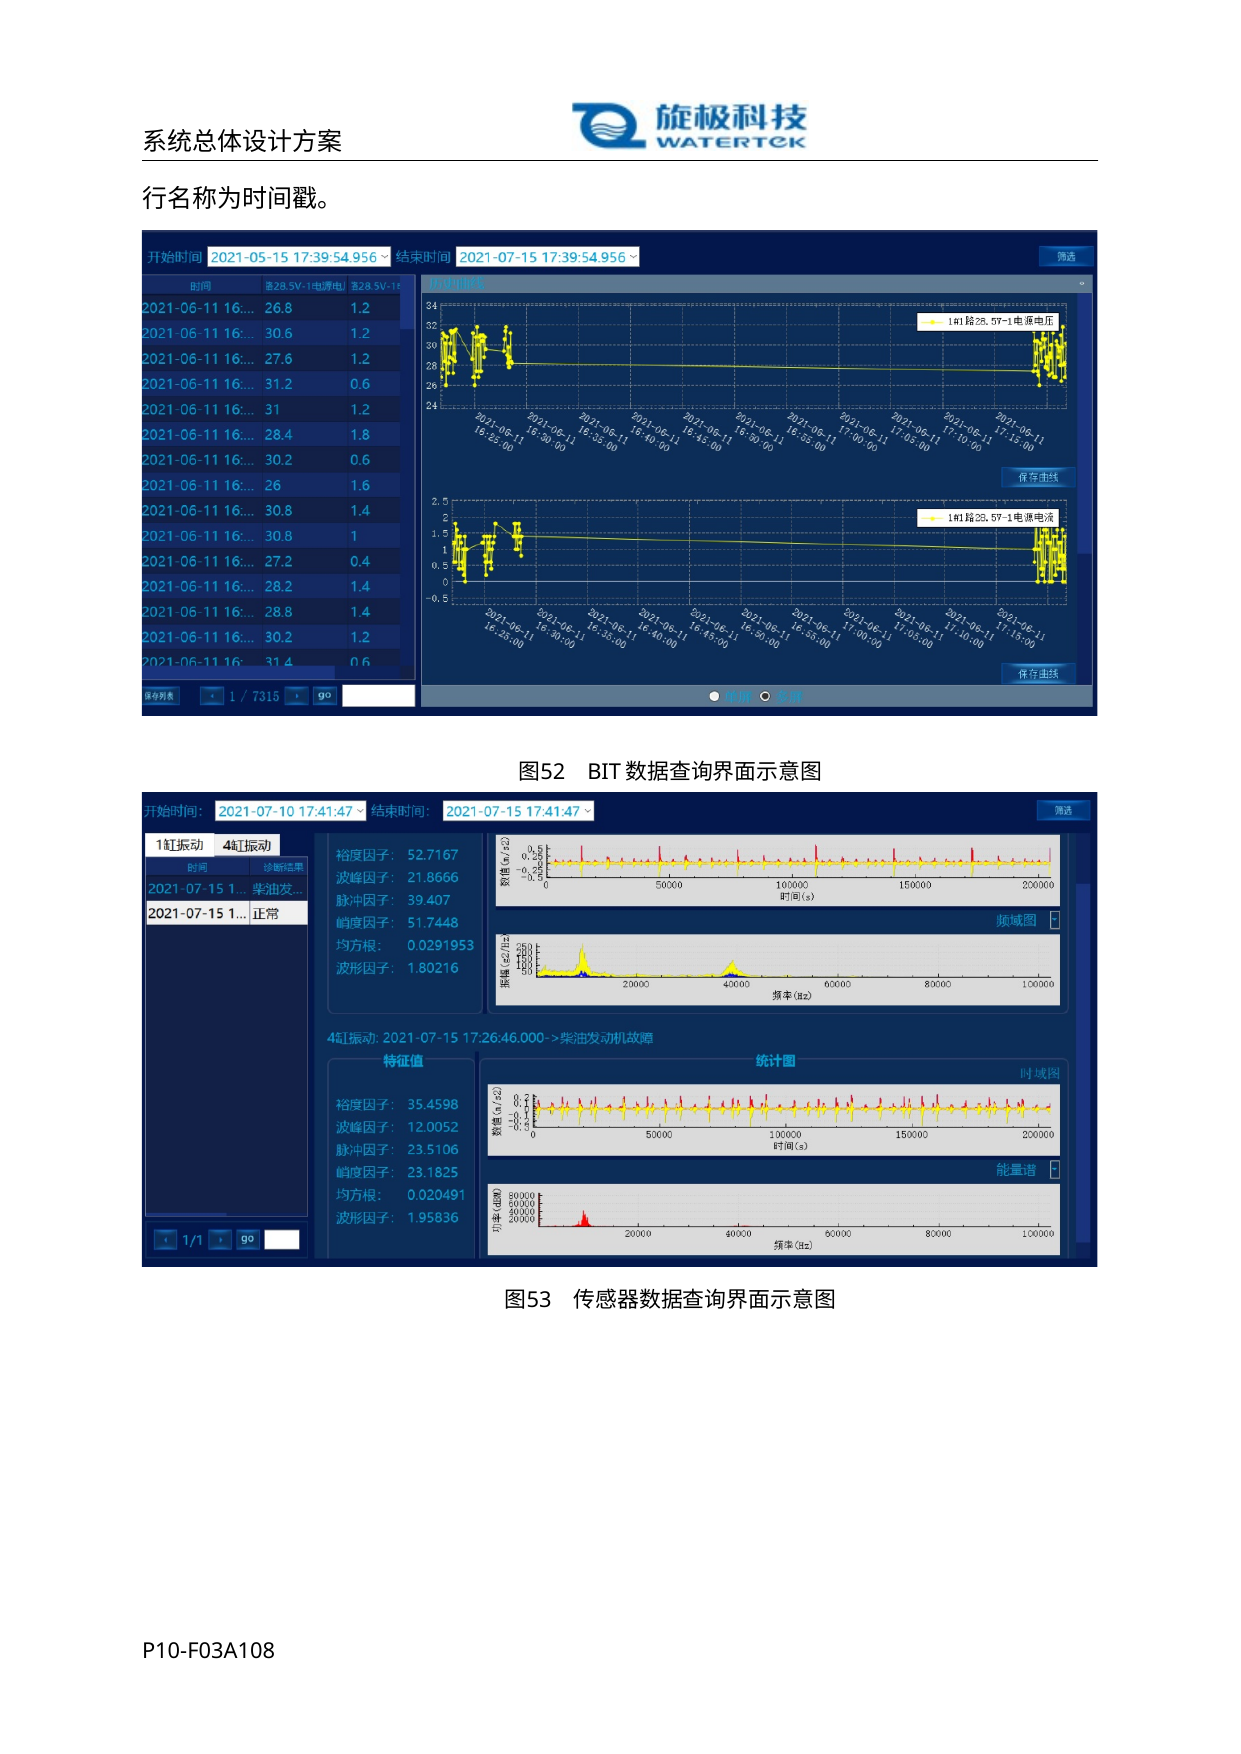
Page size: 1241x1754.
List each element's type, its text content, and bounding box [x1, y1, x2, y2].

list BIT数据查询界面示意图 [192, 753, 1098, 787]
text （8）数据文件导出等操作窗口，支持在查询功能下对地面原始数据的导出，导出数据的时间段为查询数据的时间间隔，数据表的列名称为主题号中各个测点数据名称，行名称为时间戳。 [142, 162, 1098, 230]
picture [141, 230, 1098, 716]
picture [141, 792, 1098, 1267]
picture [571, 100, 810, 151]
list 传感器数据查询界面示意图 [192, 1281, 1098, 1315]
